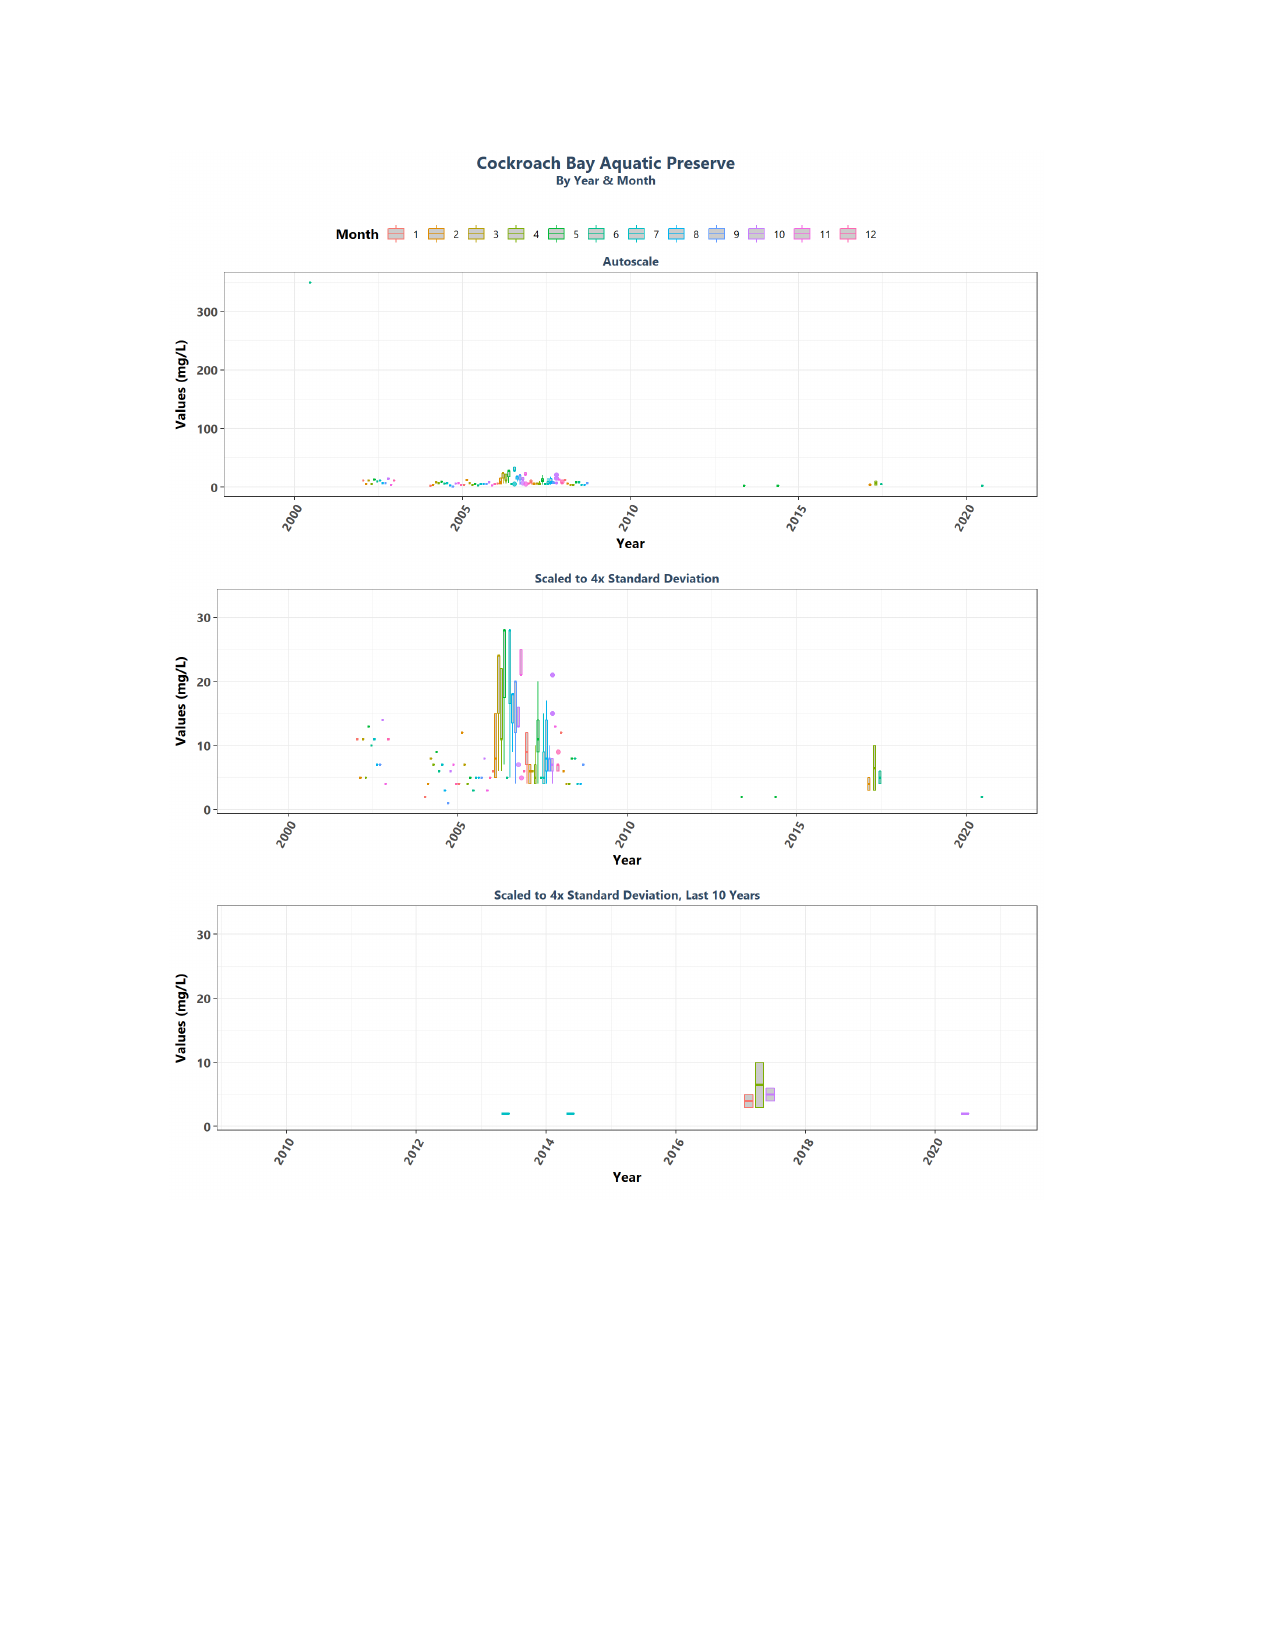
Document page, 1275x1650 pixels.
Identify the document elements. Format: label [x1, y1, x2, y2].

picture [168, 150, 1044, 1200]
